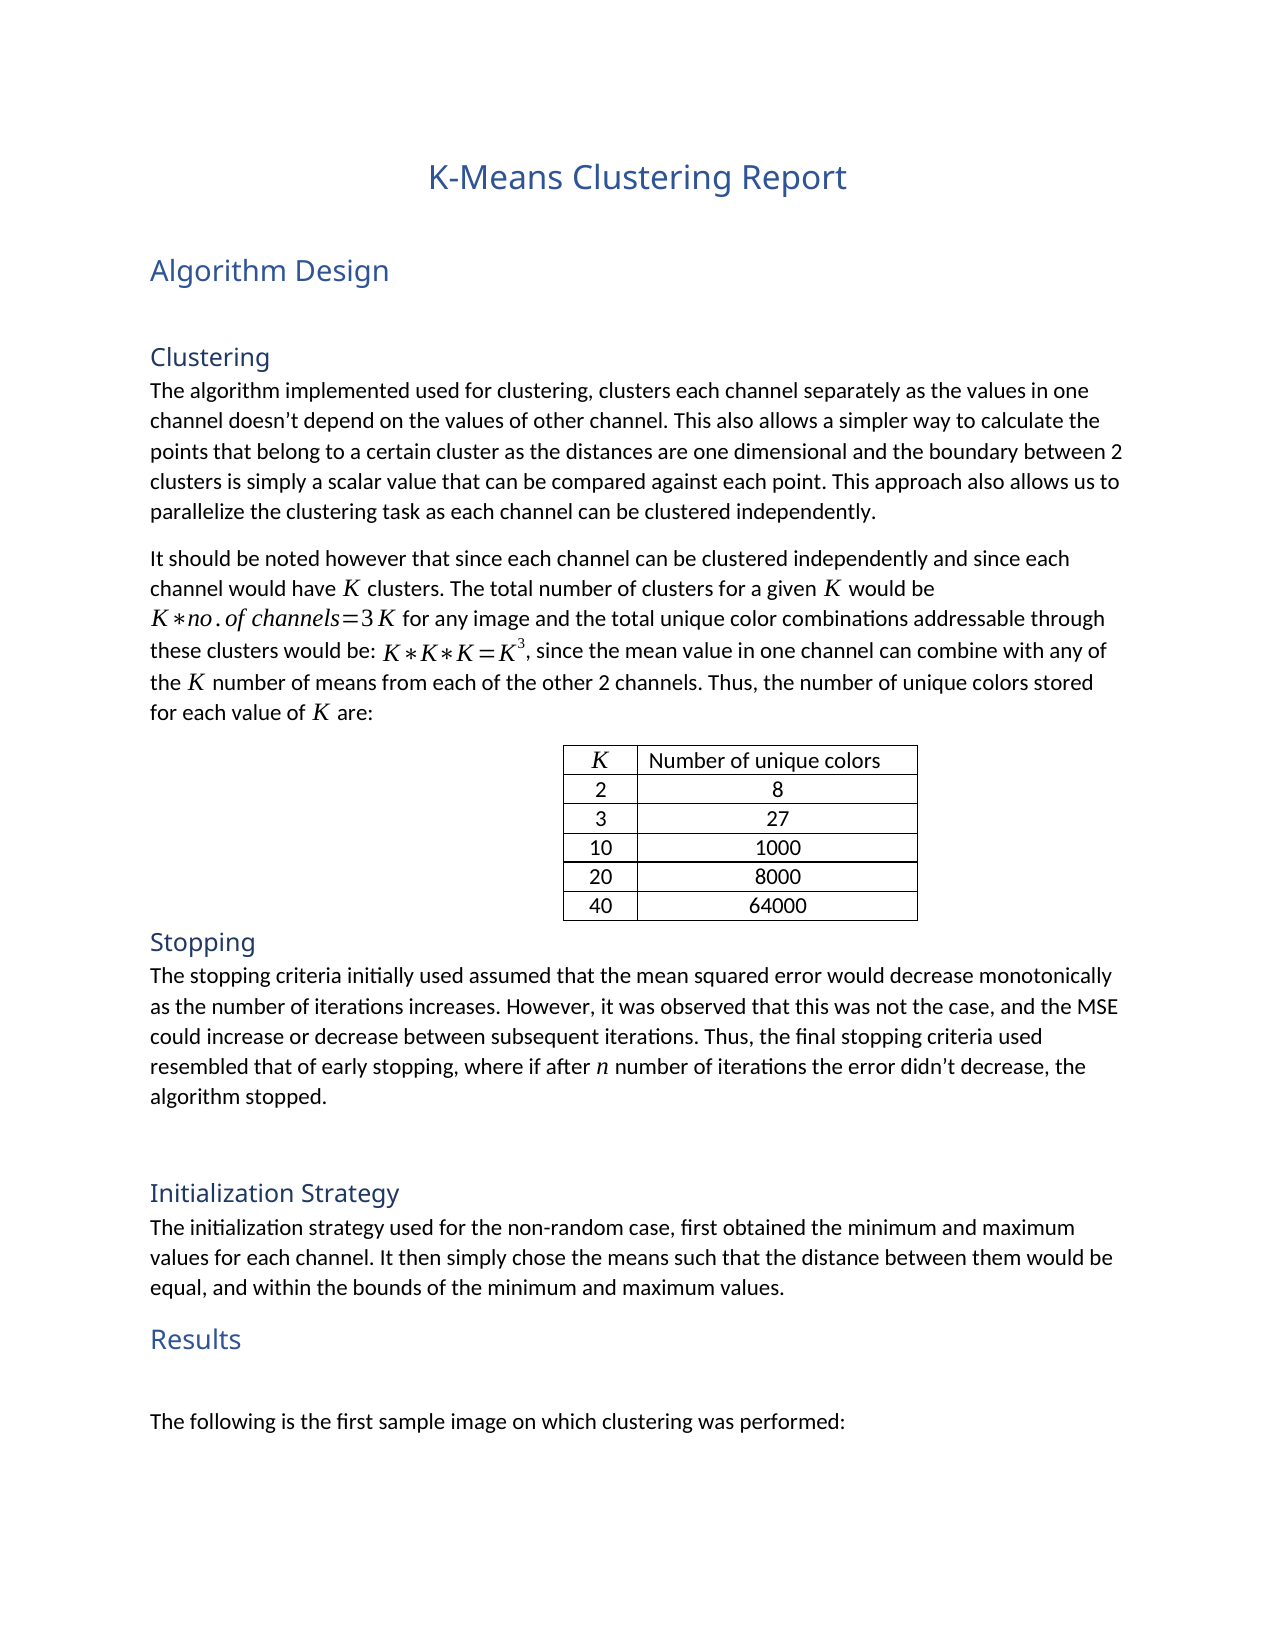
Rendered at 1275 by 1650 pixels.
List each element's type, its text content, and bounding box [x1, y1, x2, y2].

table_cell 8 [638, 775, 917, 803]
table_cell 40 [564, 892, 637, 919]
subtitle Results [150, 1320, 1125, 1357]
text The following is the first sample image on which clustering was performed: [150, 1407, 1125, 1435]
table_cell 64000 [638, 892, 917, 919]
text The initialization strategy used for the non-random case, first obtained the minimum and maximum values for each channel. It then simply chose the means such that the distance between them would be equal, and within the bounds of the minimum and maximum values. [150, 1213, 1125, 1301]
table_header [564, 746, 637, 774]
text The algorithm implemented used for clustering, clusters each channel separately as the values in one channel doesn’t depend on the values of other channel. This also allows a simpler way to calculate the points that belong to a certain cluster as the distances are one dimensional and the boundary between 2 clusters is simply a scalar value that can be compared against each point. This approach also allows us to parallelize the clustering task as each channel can be clustered independently. [150, 376, 1125, 525]
table_cell 8000 [638, 863, 917, 891]
table_cell 20 [564, 863, 637, 891]
table_cell 1000 [638, 834, 917, 861]
table_cell 2 [564, 775, 637, 803]
table_cell 27 [638, 804, 917, 832]
table_cell 10 [564, 834, 637, 861]
subtitle Stopping [150, 925, 1125, 959]
subtitle Clustering [150, 340, 1125, 374]
table_cell 3 [564, 804, 637, 832]
subtitle Algorithm Design [150, 250, 1125, 290]
subtitle K-Means Clustering Report [150, 154, 1125, 199]
text It should be noted however that since each channel can be clustered independently and since each channel would have clusters. The total number of clusters for a given would be for any image and the total unique color combinations addressable through these clusters would be: , since the mean value in one channel can combine with any of the number of means from each of the other 2 channels. Thus, the number of unique colors stored for each value of are: [150, 544, 1125, 726]
table_header Number of unique colors [638, 746, 917, 774]
subtitle Initialization Strategy [150, 1176, 1125, 1210]
text The stopping criteria initially used assumed that the mean squared error would decrease monotonically as the number of iterations increases. However, it was observed that this was not the case, and the MSE could increase or decrease between subsequent iterations. Thus, the final stopping criteria used resembled that of early stopping, where if after number of iterations the error didn’t decrease, the algorithm stopped. [150, 962, 1125, 1110]
